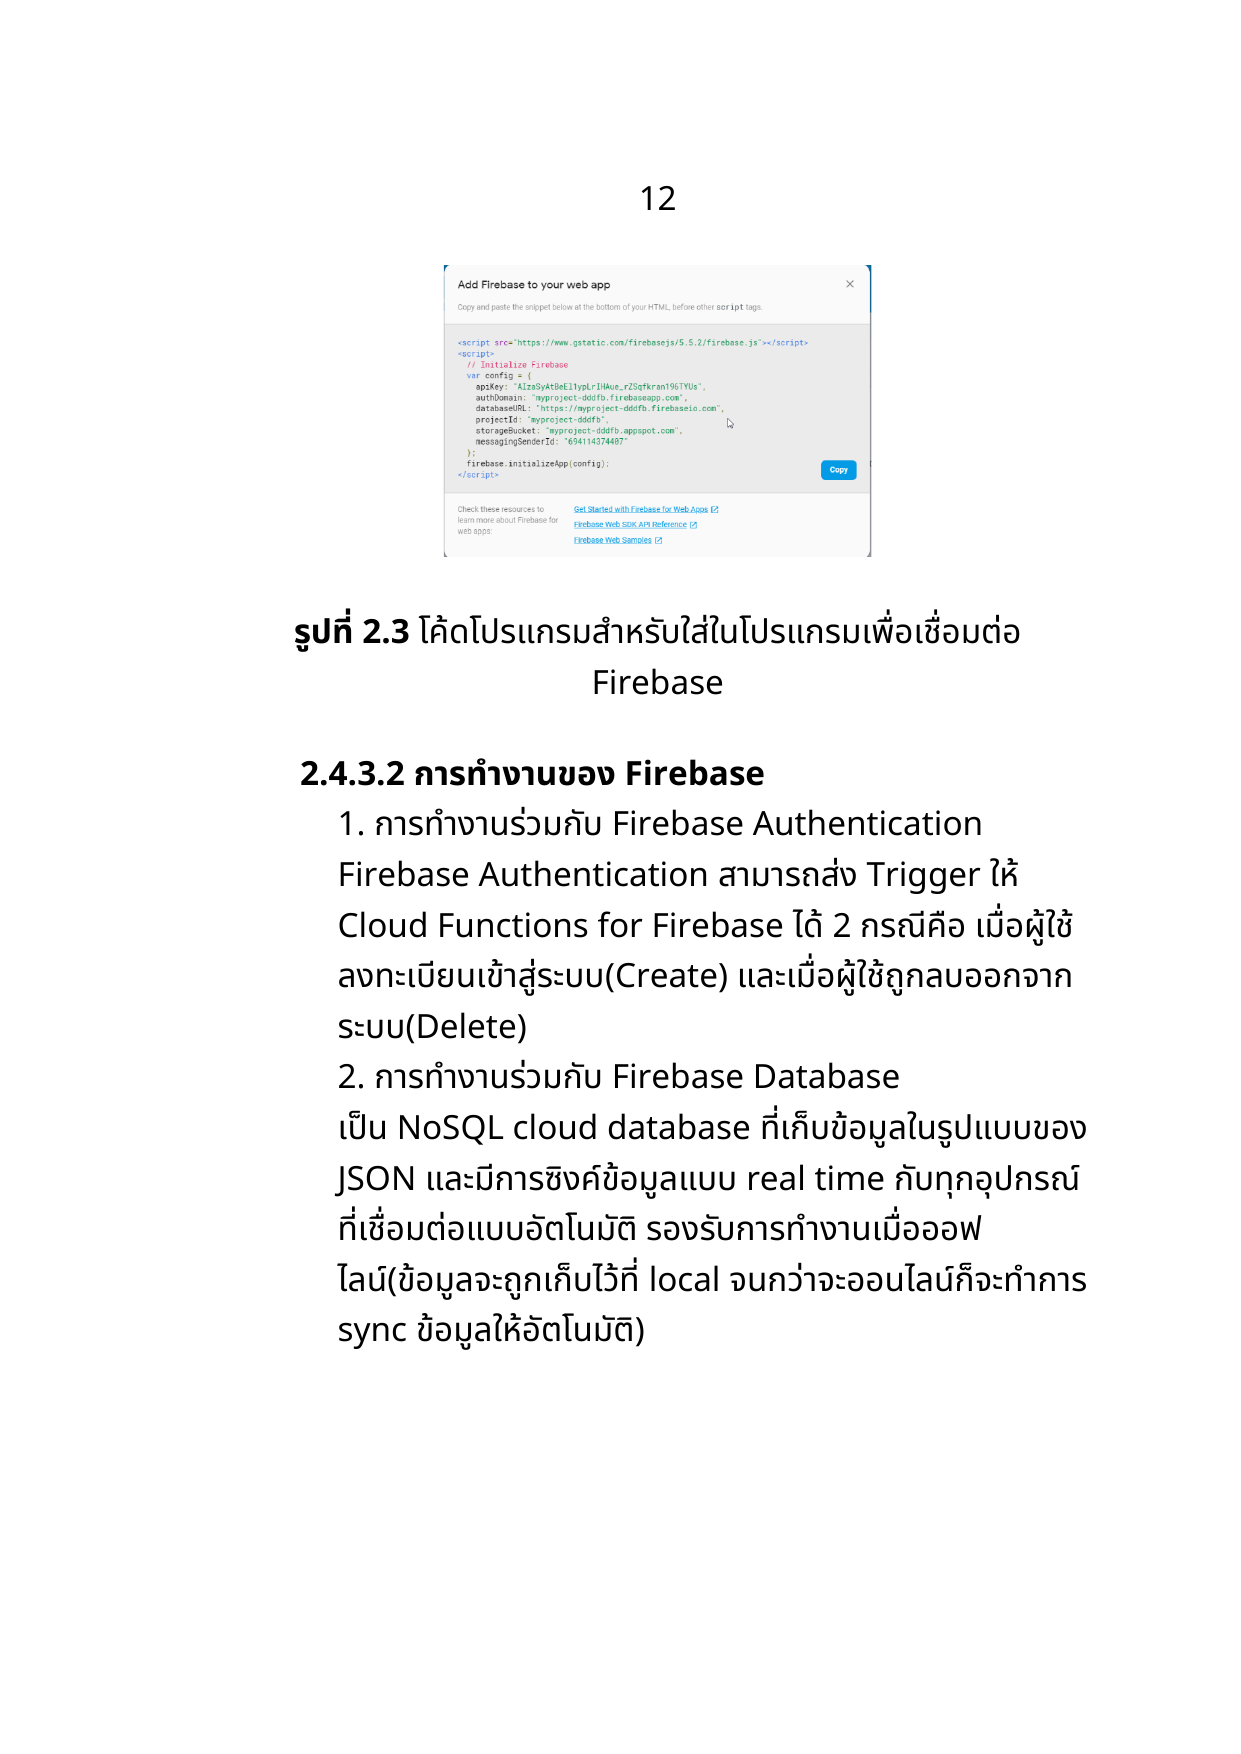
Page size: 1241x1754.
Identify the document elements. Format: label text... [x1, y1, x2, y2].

picture [443, 265, 872, 557]
text Firebase Authentication สามารถส่ง Trigger ให้ Cloud Functions for Firebase ได้ 2 กรณีคือ เมื่อผู้ใช้ลงทะเบียนเข้าสู่ระบบ(Create) และเมื่อผู้ใช้ถูกลบออกจากระบบ(Delete) [337, 851, 1090, 1053]
text 1. การทำงานร่วมกับ Firebase Authentication [262, 800, 1090, 851]
text 2.4.3.2 การทำงานของ Firebase [225, 749, 1090, 800]
text รูปที่ 2.3 โค้ดโปรแกรมสำหรับใส่ในโปรแกรมเพื่อเชื่อมต่อ Firebase [225, 608, 1090, 704]
text เป็น NoSQL cloud database ที่เก็บข้อมูลในรูปแบบของ JSON และมีการซิงค์ข้อมูลแบบ real time กับทุกอุปกรณ์ที่เชื่อมต่อแบบอัตโนมัติ รองรับการทำงานเมื่อออฟไลน์(ข้อมูลจะถูกเก็บไว้ที่ local จนกว่าจะออนไลน์ก็จะทำการ sync ข้อมูลให้อัตโนมัติ) [337, 1104, 1090, 1357]
text 2. การทำงานร่วมกับ Firebase Database [300, 1053, 1090, 1104]
